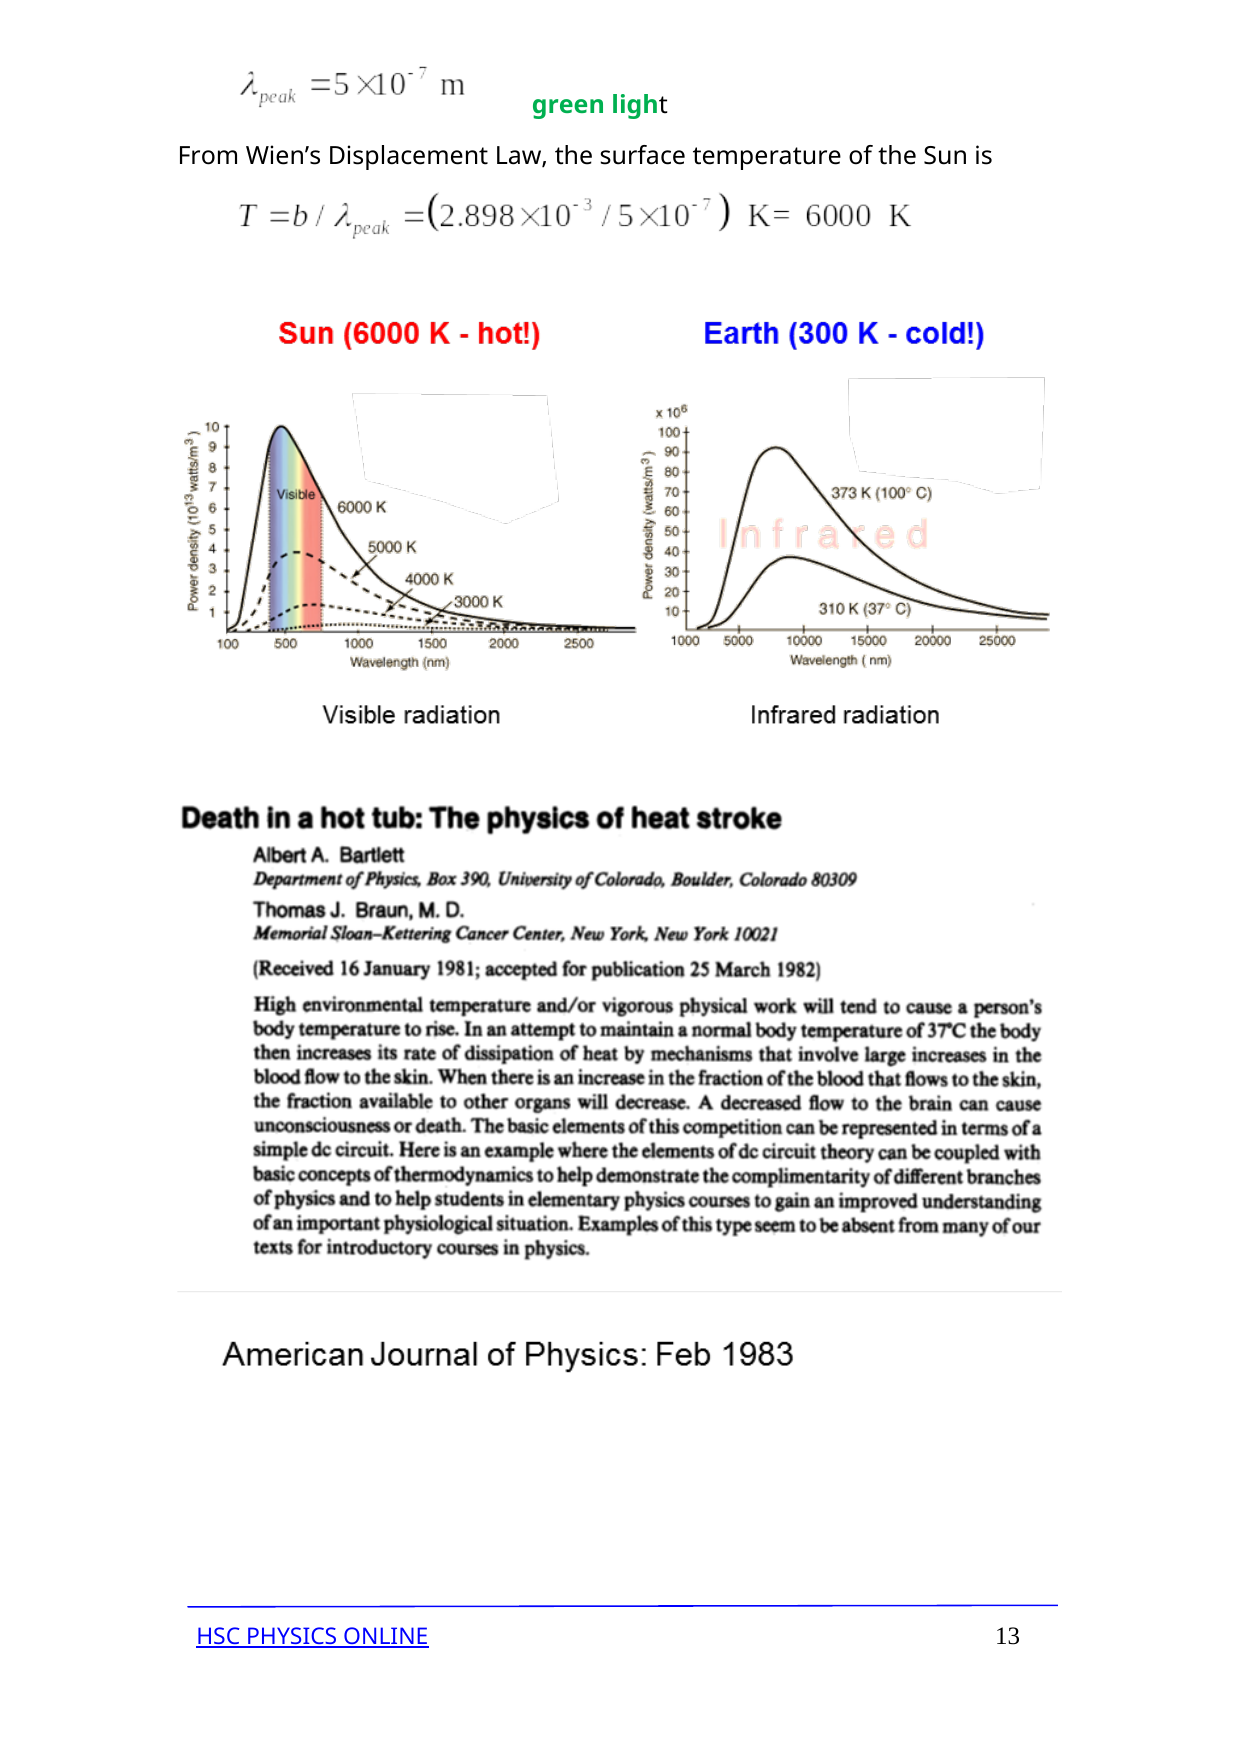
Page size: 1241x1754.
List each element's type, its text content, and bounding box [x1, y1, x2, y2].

text green light [177, 59, 1063, 121]
picture [177, 791, 1062, 1392]
text From Wien’s Displacement Law, the surface temperature of the Sun is [177, 138, 1063, 172]
picture [177, 304, 1058, 744]
